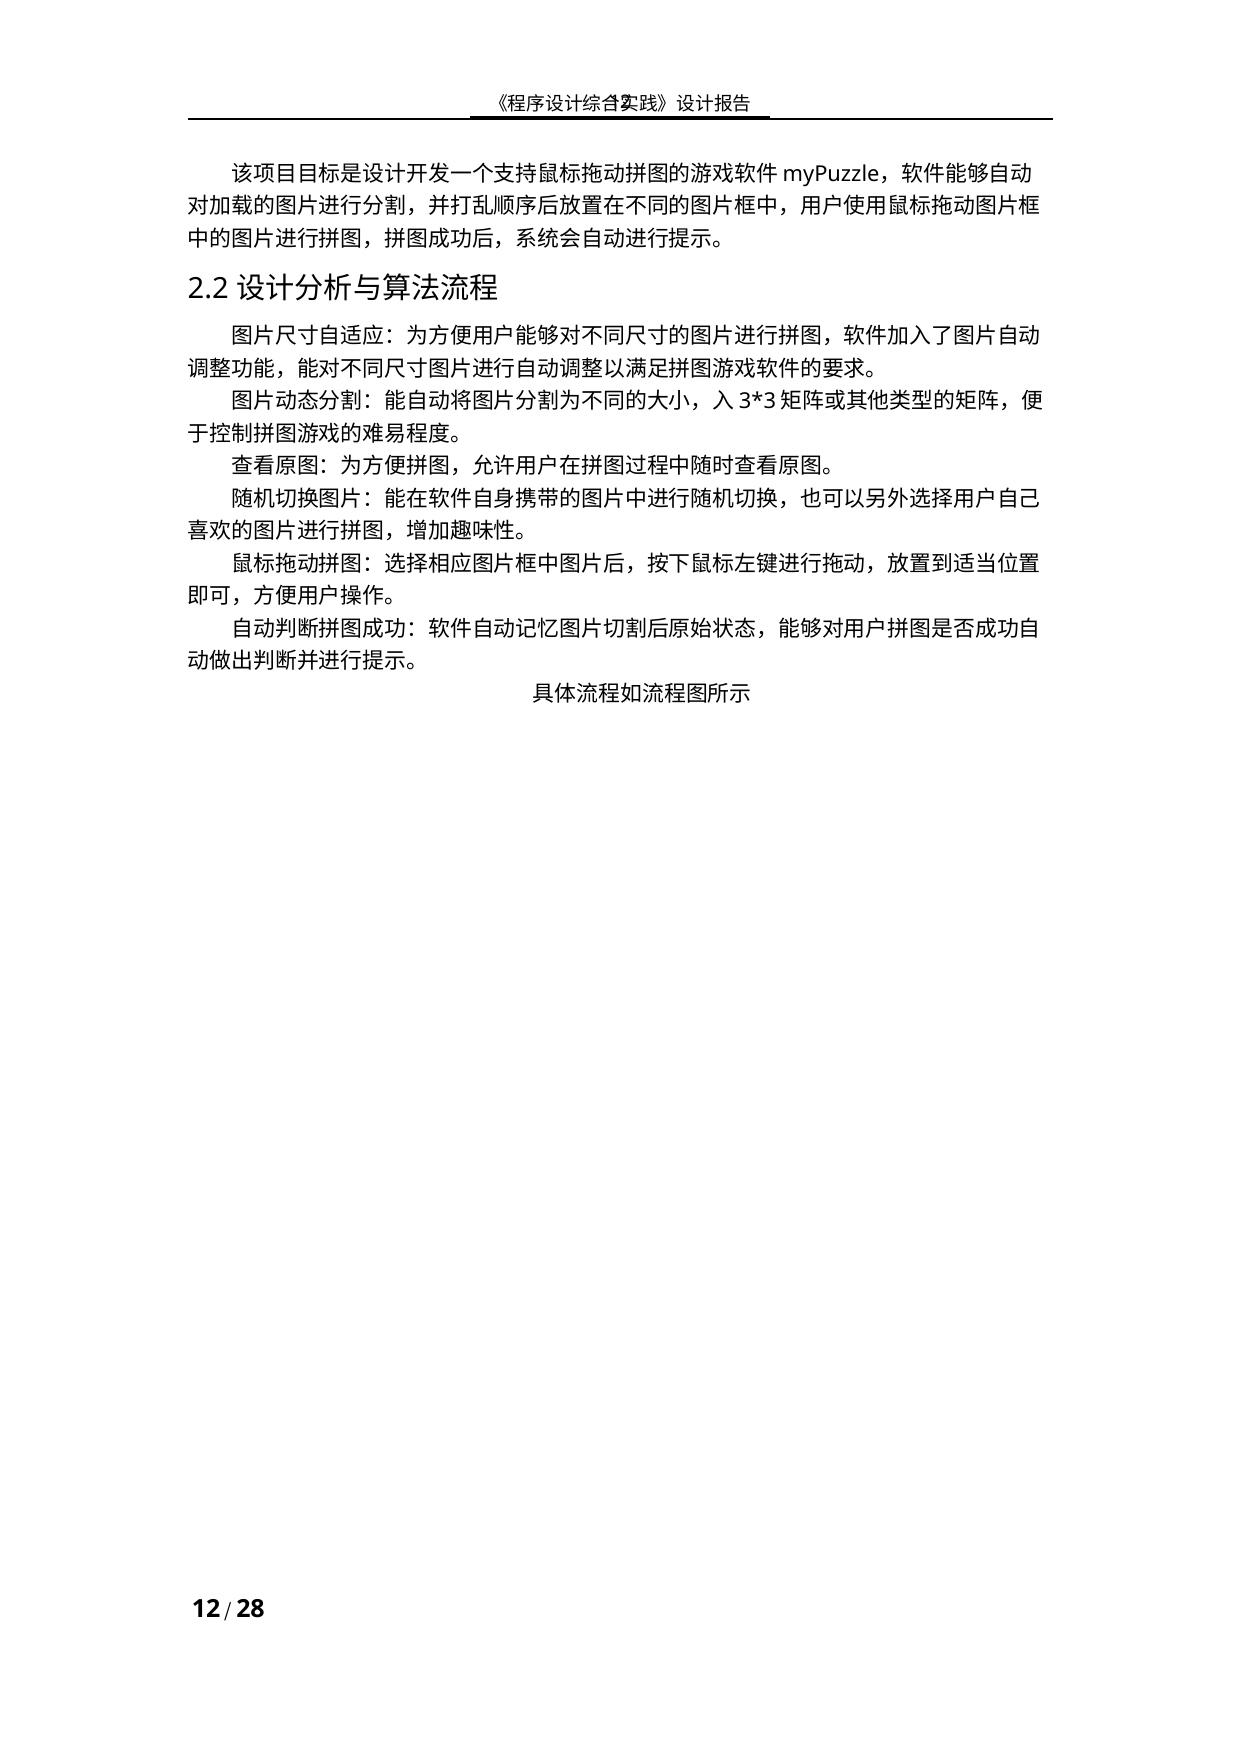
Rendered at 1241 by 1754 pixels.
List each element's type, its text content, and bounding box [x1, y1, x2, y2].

text 自动判断拼图成功：软件自动记忆图片切割后原始状态，能够对用户拼图是否成功自动做出判断并进行提示。 [187, 611, 1053, 676]
text 图片尺寸自适应：为方便用户能够对不同尺寸的图片进行拼图，软件加入了图片自动调整功能，能对不同尺寸图片进行自动调整以满足拼图游戏软件的要求。 [187, 318, 1053, 383]
text 该项目目标是设计开发一个支持鼠标拖动拼图的游戏软件myPuzzle，软件能够自动对加载的图片进行分割，并打乱顺序后放置在不同的图片框中，用户使用鼠标拖动图片框中的图片进行拼图，拼图成功后，系统会自动进行提示。 [187, 156, 1053, 253]
text 具体流程如流程图所示 [187, 676, 1053, 708]
text 查看原图：为方便拼图，允许用户在拼图过程中随时查看原图。 [187, 448, 1053, 481]
text 图片动态分割：能自动将图片分割为不同的大小，入3*3矩阵或其他类型的矩阵，便于控制拼图游戏的难易程度。 [187, 383, 1053, 448]
text 随机切换图片：能在软件自身携带的图片中进行随机切换，也可以另外选择用户自己喜欢的图片进行拼图，增加趣味性。 [187, 481, 1053, 546]
text 2.2 设计分析与算法流程 [187, 253, 1053, 318]
text 鼠标拖动拼图：选择相应图片框中图片后，按下鼠标左键进行拖动，放置到适当位置即可，方便用户操作。 [187, 546, 1053, 611]
